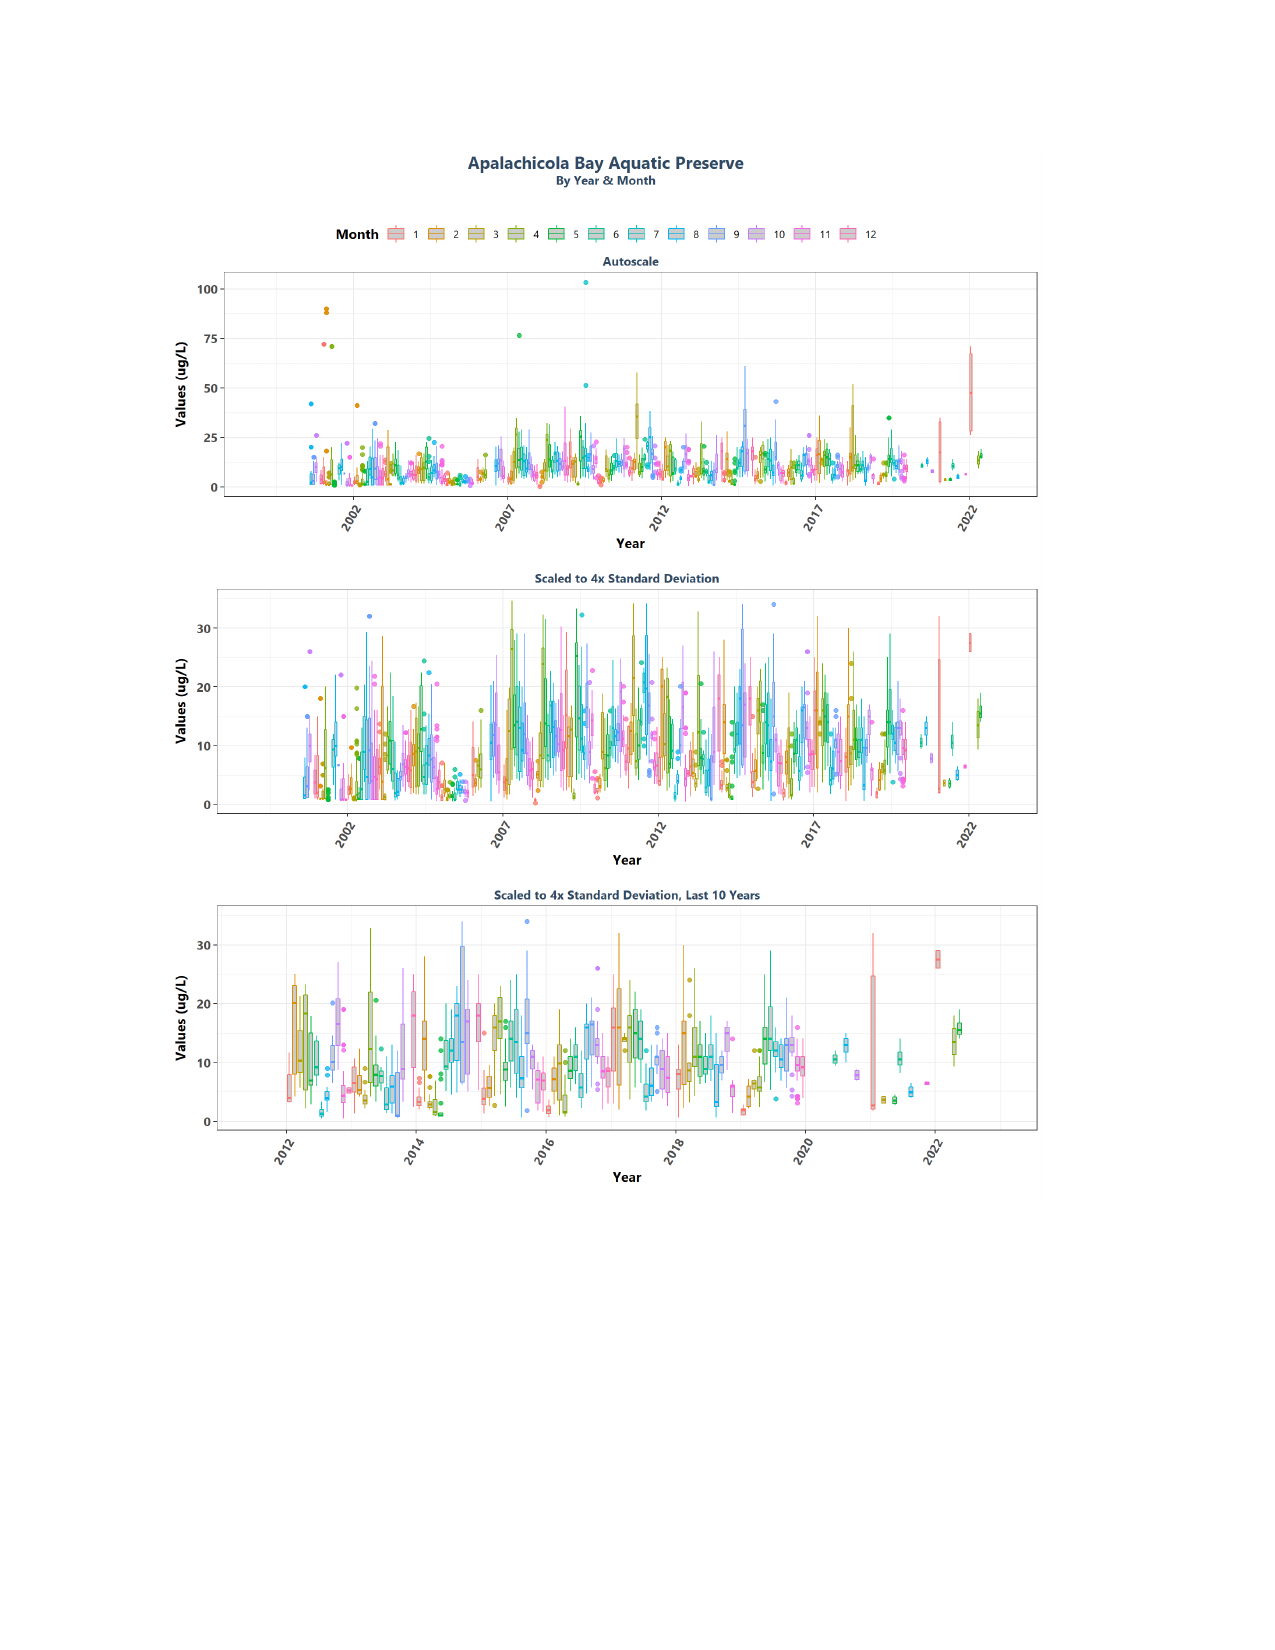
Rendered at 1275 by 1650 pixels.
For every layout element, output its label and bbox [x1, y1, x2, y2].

picture [168, 150, 1044, 1200]
